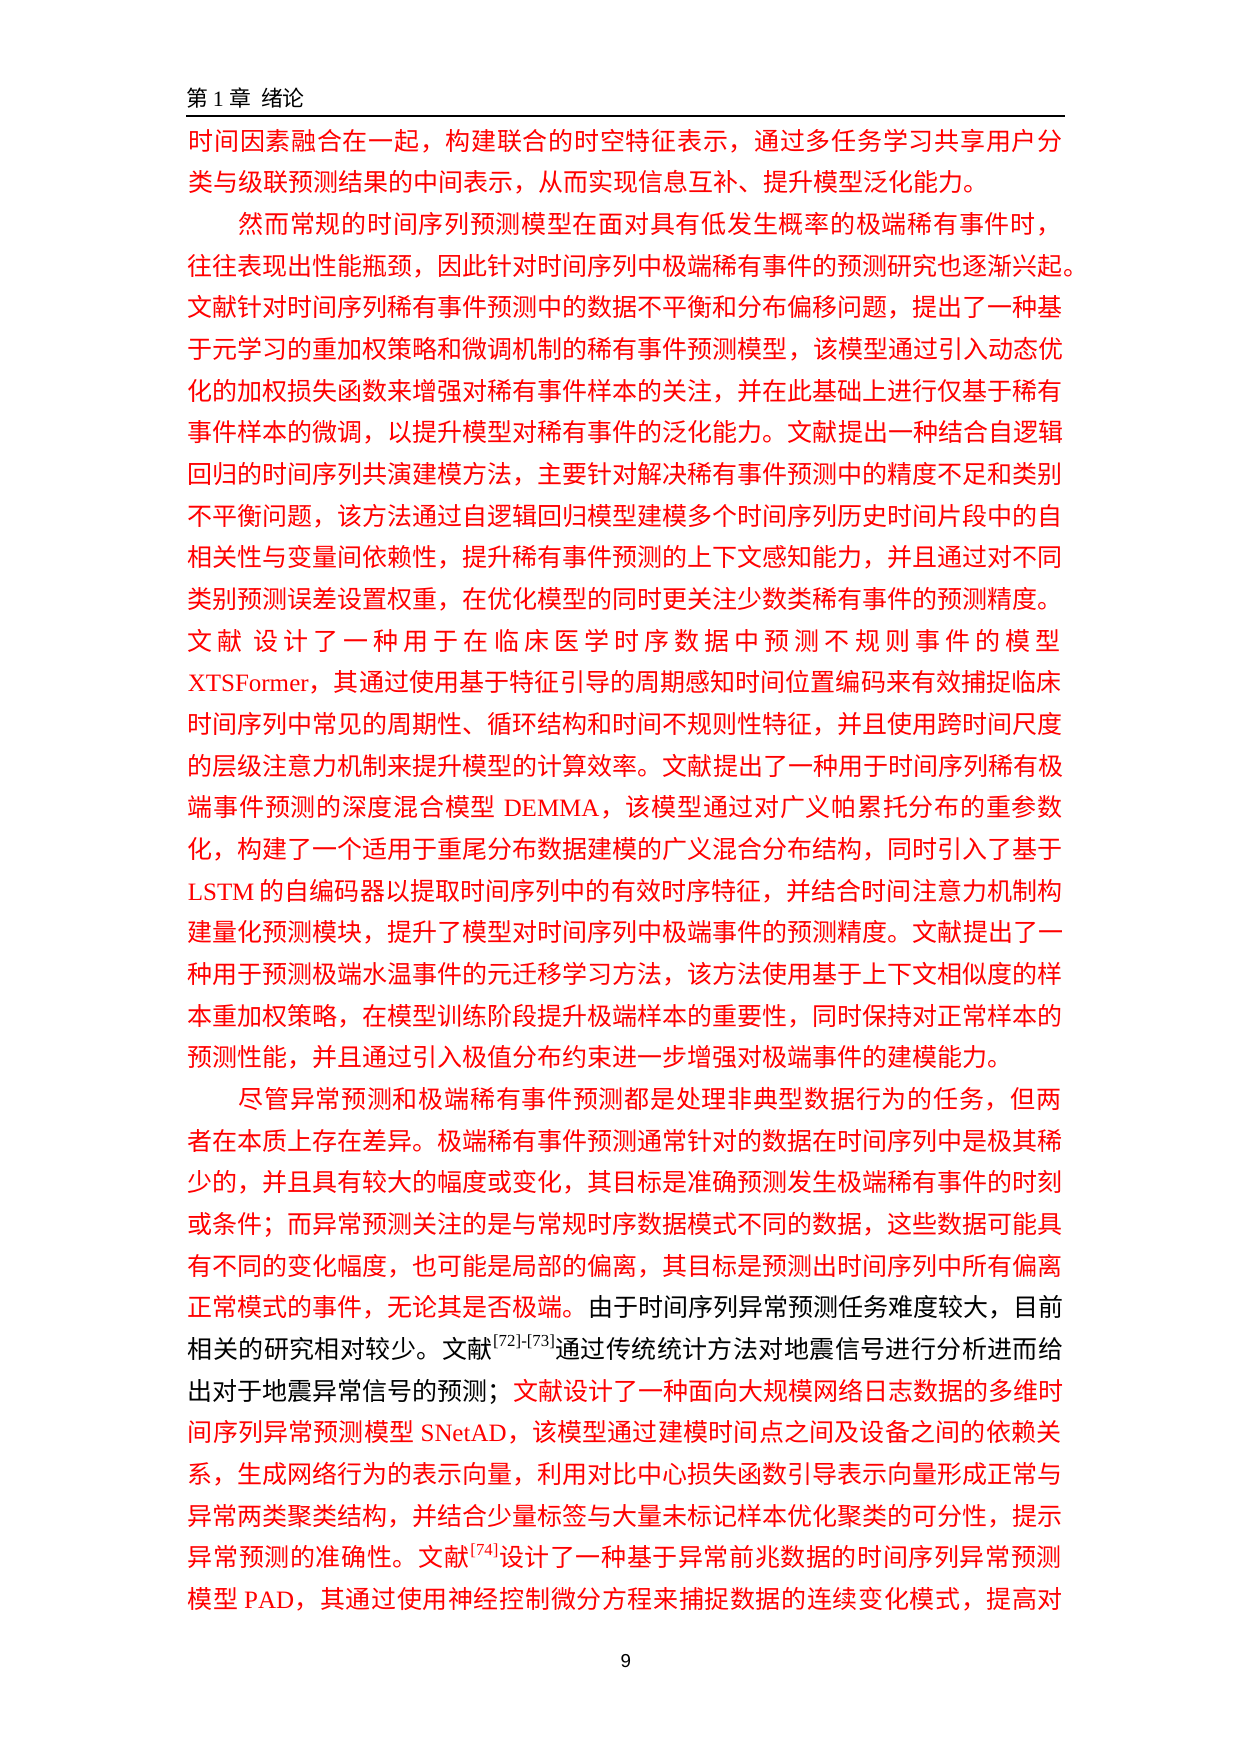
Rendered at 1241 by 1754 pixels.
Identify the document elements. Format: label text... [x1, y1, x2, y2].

text 然而常规的时间序列预测模型在面对具有低发生概率的极端稀有事件时，往往表现出性能瓶颈，因此针对时间序列中极端稀有事件的预测研究也逐渐兴起。文献针对时间序列稀有事件预测中的数据不平衡和分布偏移问题，提出了一种基于元学习的重加权策略和微调机制的稀有事件预测模型，该模型通过引入动态优化的加权损失函数来增强对稀有事件样本的关注，并在此基础上进行仅基于稀有事件样本的微调，以提升模型对稀有事件的泛化能力。文献提出一种结合自逻辑回归的时间序列共演建模方法，主要针对解决稀有事件预测中的精度不足和类别不平衡问题，该方法通过自逻辑回归模型建模多个时间序列历史时间片段中的自相关性与变量间依赖性，提升稀有事件预测的上下文感知能力，并且通过对不同类别预测误差设置权重，在优化模型的同时更关注少数类稀有事件的预测精度。文献设计了一种用于在临床医学时序数据中预测不规则事件的模型XTSFormer，其通过使用基于特征引导的周期感知时间位置编码来有效捕捉临床时间序列中常见的周期性、循环结构和时间不规则性特征，并且使用跨时间尺度的层级注意力机制来提升模型的计算效率。文献提出了一种用于时间序列稀有极端事件预测的深度混合模型 DEMMA，该模型通过对广义帕累托分布的重参数化，构建了一个适用于重尾分布数据建模的广义混合分布结构，同时引入了基于LSTM的自编码器以提取时间序列中的有效时序特征，并结合时间注意力机制构建量化预测模块，提升了模型对时间序列中极端事件的预测精度。文献提出了一种用于预测极端水温事件的元迁移学习方法，该方法使用基于上下文相似度的样本重加权策略，在模型训练阶段提升极端样本的重要性，同时保持对正常样本的预测性能，并且通过引入极值分布约束进一步增强对极端事件的建模能力。 [188, 200, 1063, 1075]
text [188, 117, 1063, 200]
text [188, 1075, 1063, 1617]
